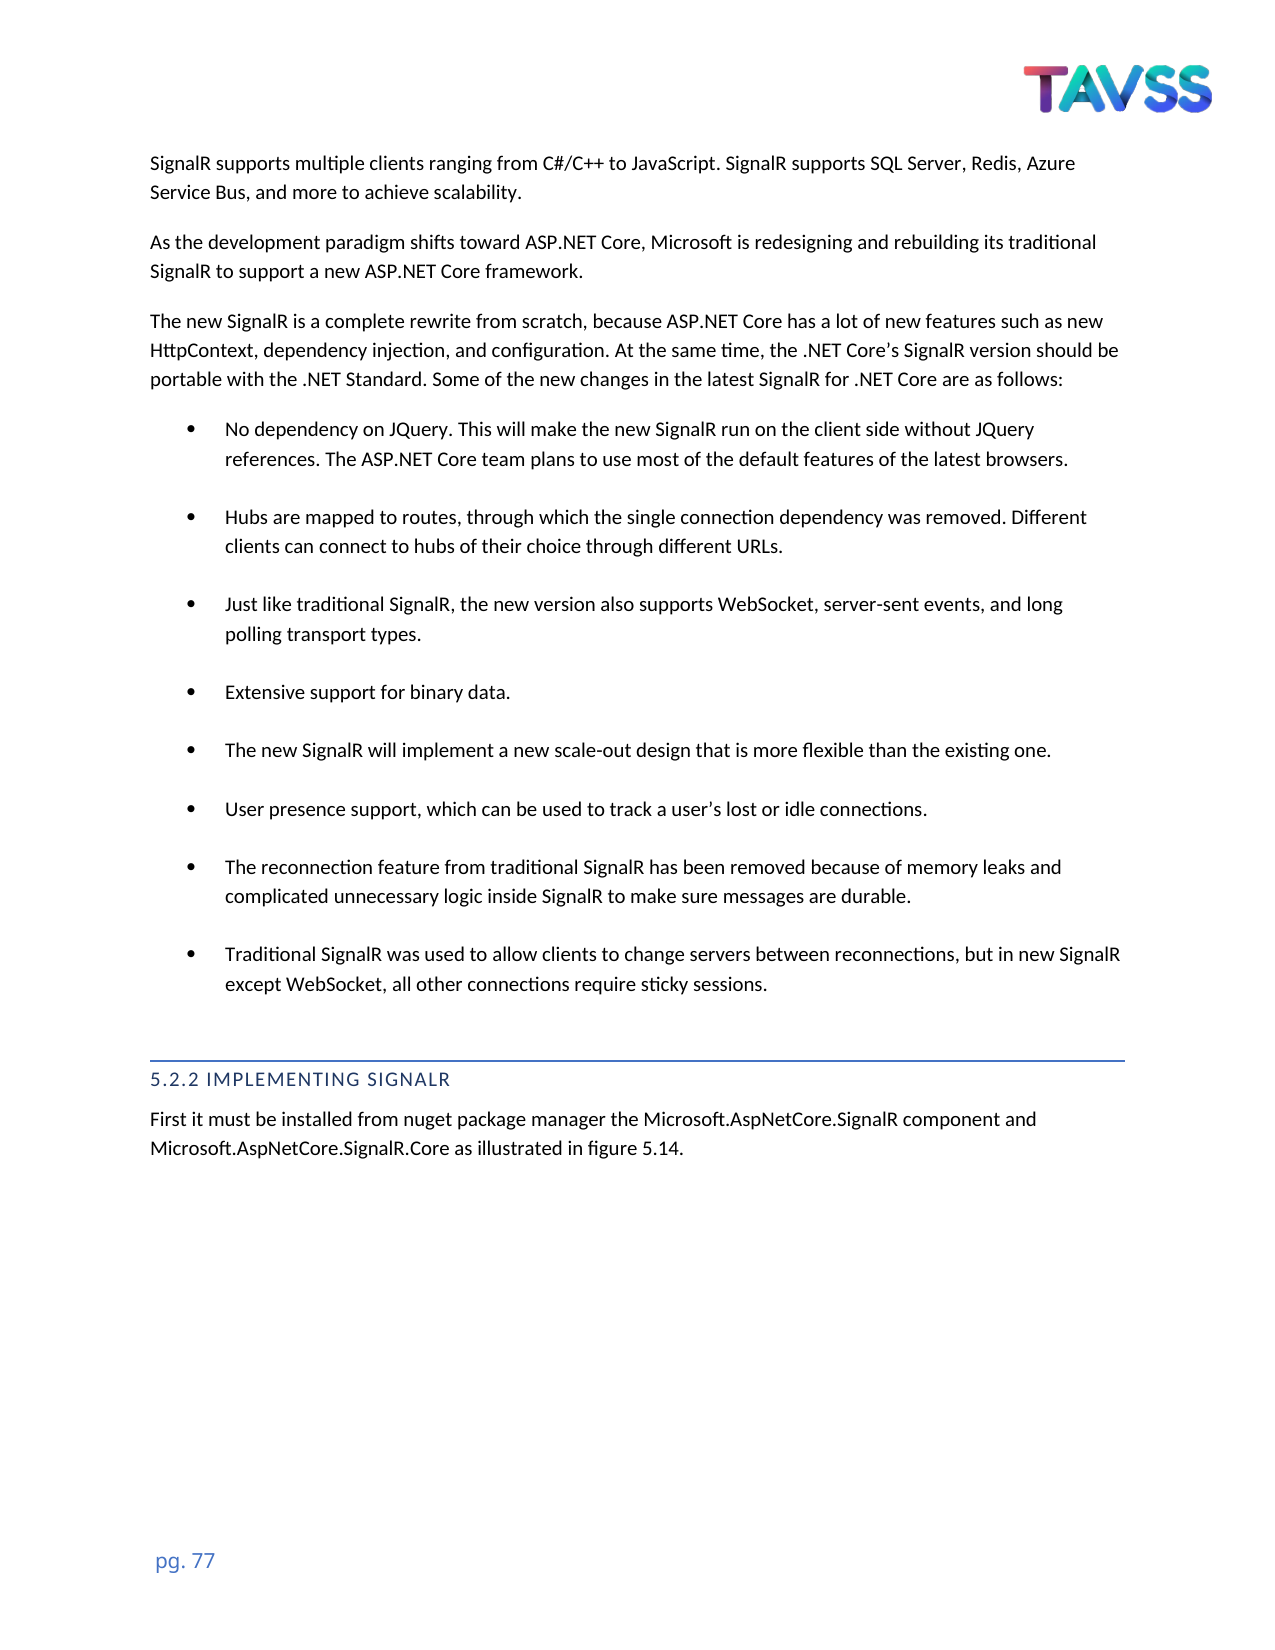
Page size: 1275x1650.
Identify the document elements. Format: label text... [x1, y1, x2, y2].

text SignalR supports multiple clients ranging from C#/C++ to JavaScript. SignalR supports SQL Server, Redis, Azure Service Bus, and more to achieve scalability. [150, 150, 1125, 204]
subtitle 5.2.2 Implementing signalR [150, 1062, 1125, 1092]
list The reconnection feature from traditional SignalR has been removed because of memory leaks and complicated unnecessary logic inside SignalR to make sure messages are durable. [187, 854, 1125, 909]
text As the development paradigm shifts toward ASP.NET Core, Microsoft is redesigning and rebuilding its traditional SignalR to support a new ASP.NET Core framework. [150, 229, 1125, 284]
text First it must be installed from nuget package manager the Microsoft.AspNetCore.SignalR component and Microsoft.AspNetCore.SignalR.Core as illustrated in figure 5.14. [150, 1106, 1125, 1160]
list Traditional SignalR was used to allow clients to change servers between reconnections, but in new SignalR except WebSocket, all other connections require sticky sessions. [187, 942, 1125, 996]
list No dependency on JQuery. This will make the new SignalR run on the client side without JQuery references. The ASP.NET Core team plans to use most of the default features of the latest browsers. [187, 417, 1125, 471]
list Hubs are mapped to routes, through which the single connection dependency was removed. Different clients can connect to hubs of their choice through different URLs. [187, 504, 1125, 559]
list Just like traditional SignalR, the new version also supports WebSocket, server-sent events, and long polling transport types. [187, 592, 1125, 646]
list User presence support, which can be used to track a user’s lost or idle connections. [187, 796, 1125, 821]
list The new SignalR will implement a new scale-out design that is more flexible than the existing one. [187, 737, 1125, 763]
list Extensive support for binary data. [187, 679, 1125, 704]
picture [1002, 41, 1236, 135]
text The new SignalR is a complete rewrite from scratch, because ASP.NET Core has a lot of new features such as new HttpContext, dependency injection, and configuration. At the same time, the .NET Core’s SignalR version should be portable with the .NET Standard. Some of the new changes in the latest SignalR for .NET Core are as follows: [150, 308, 1125, 392]
